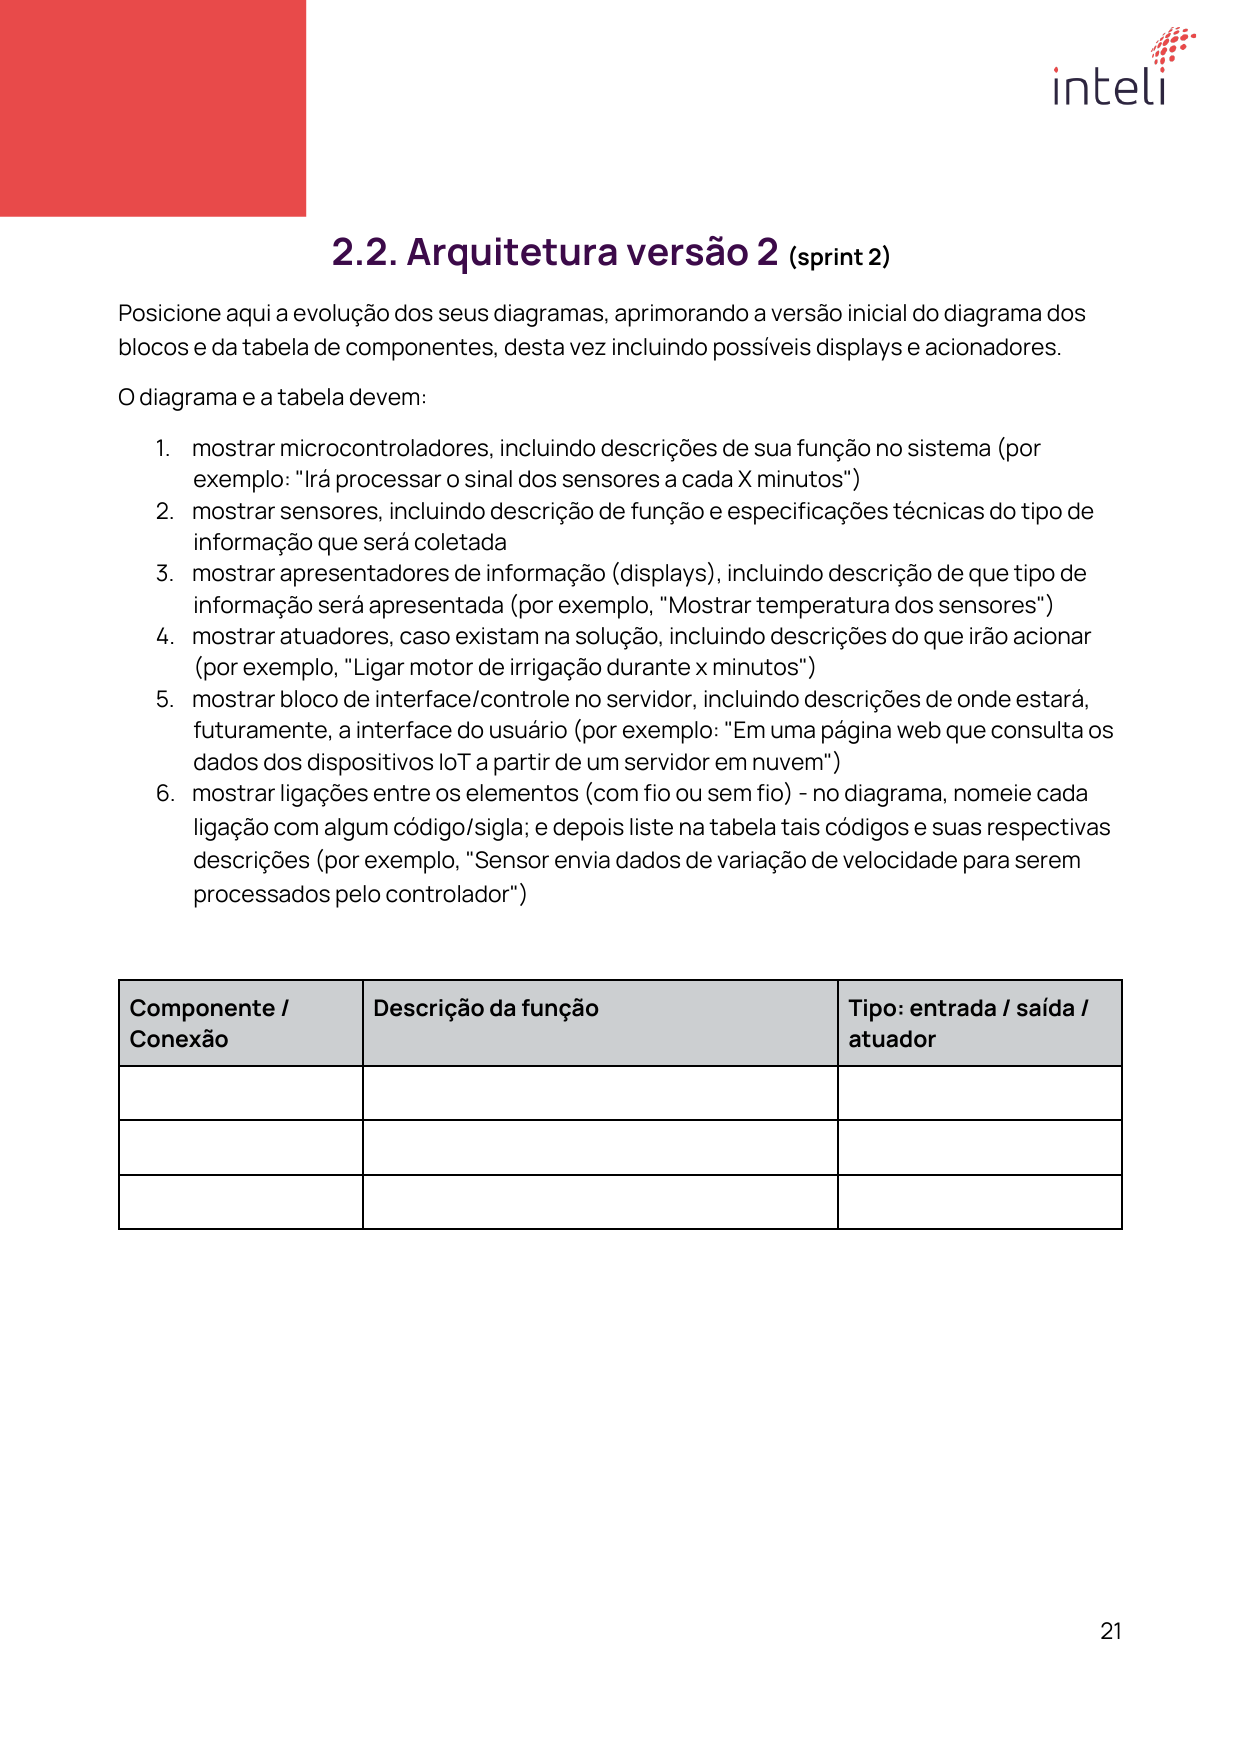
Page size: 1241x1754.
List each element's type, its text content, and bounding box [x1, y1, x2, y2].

list mostrar microcontroladores, incluindo descrições de sua função no sistema (por exemplo: "Irá processar o sinal dos sensores a cada X minutos") [156, 432, 1122, 494]
subtitle 2.2. Arquitetura versão 2 (sprint 2) [118, 225, 1122, 276]
table_cell [364, 1067, 837, 1119]
text Posicione aqui a evolução dos seus diagramas, aprimorando a versão inicial do diagrama dos blocos e da tabela de componentes, desta vez incluindo possíveis displays e acionadores. [118, 297, 1122, 362]
table_header Tipo: entrada / saída / atuador [839, 981, 1121, 1065]
list mostrar ligações entre os elementos (com fio ou sem fio) - no diagrama, nomeie cada ligação com algum código/sigla; e depois liste na tabela tais códigos e suas respectivas descrições (por exemplo, "Sensor envia dados de variação de velocidade para serem processados pelo controlador") [156, 777, 1122, 910]
list mostrar atuadores, caso existam na solução, incluindo descrições do que irão acionar (por exemplo, "Ligar motor de irrigação durante x minutos") [156, 620, 1122, 683]
picture [1054, 27, 1197, 105]
table_cell [364, 1121, 837, 1173]
table_cell [839, 1121, 1121, 1173]
table_cell [120, 1176, 362, 1228]
table_cell [120, 1067, 362, 1119]
list mostrar sensores, incluindo descrição de função e especificações técnicas do tipo de informação que será coletada [156, 494, 1122, 557]
list mostrar apresentadores de informação (displays), incluindo descrição de que tipo de informação será apresentada (por exemplo, "Mostrar temperatura dos sensores") [156, 557, 1122, 620]
text O diagrama e a tabela devem: [118, 381, 1122, 413]
table_cell [364, 1176, 837, 1228]
list mostrar bloco de interface/controle no servidor, incluindo descrições de onde estará, futuramente, a interface do usuário (por exemplo: "Em uma página web que consulta os dados dos dispositivos IoT a partir de um servidor em nuvem") [156, 683, 1122, 777]
table_cell [120, 1121, 362, 1173]
table_header Componente / Conexão [120, 981, 362, 1065]
table_cell [839, 1067, 1121, 1119]
table_cell [839, 1176, 1121, 1228]
table_header Descrição da função [364, 981, 837, 1065]
picture [0, 0, 307, 217]
